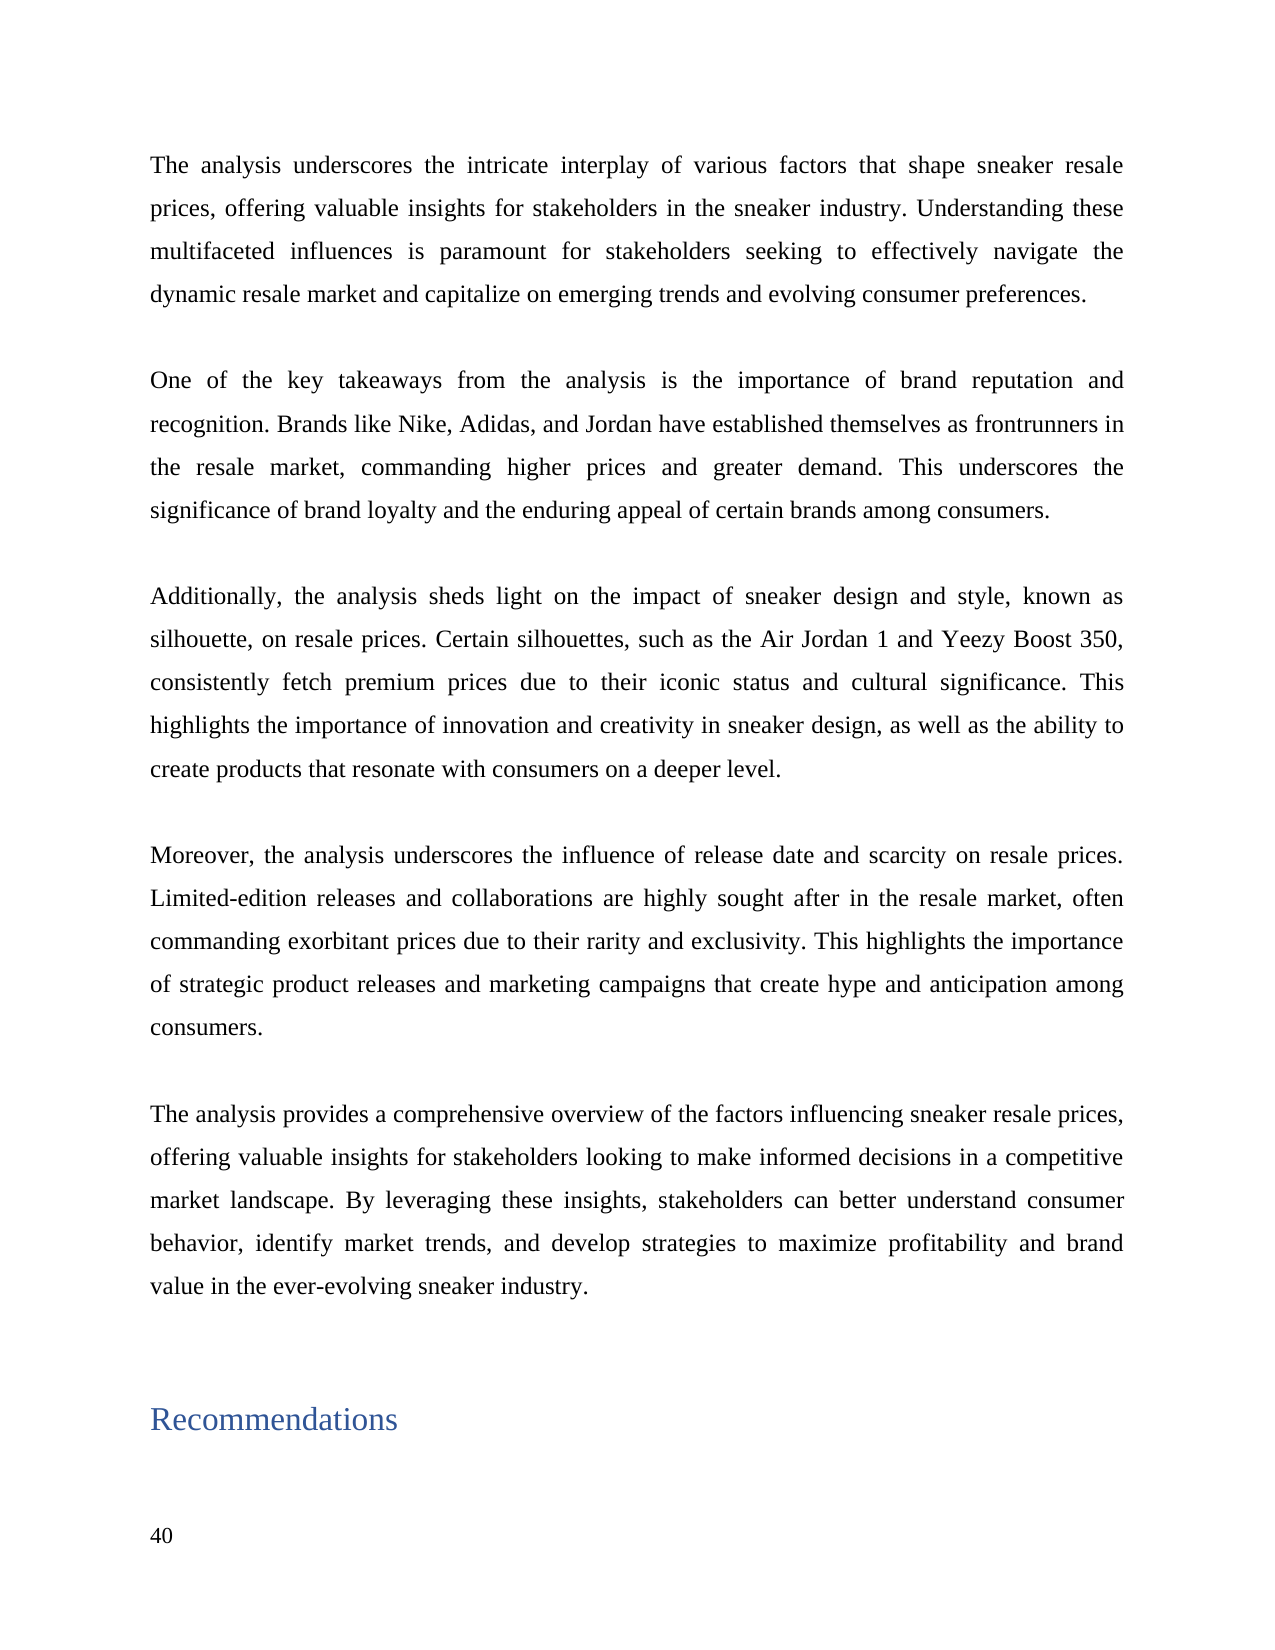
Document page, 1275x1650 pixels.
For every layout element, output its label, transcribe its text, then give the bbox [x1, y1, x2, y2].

text Additionally, the analysis sheds light on the impact of sneaker design and style, known as silhouette, on resale prices. Certain silhouettes, such as the Air Jordan 1 and Yeezy Boost 350, consistently fetch premium prices due to their iconic status and cultural significance. This highlights the importance of innovation and creativity in sneaker design, as well as the ability to create products that resonate with consumers on a deeper level. [150, 581, 1125, 782]
text One of the key takeaways from the analysis is the importance of brand reputation and recognition. Brands like Nike, Adidas, and Jordan have established themselves as frontrunners in the resale market, commanding higher prices and greater demand. This underscores the significance of brand loyalty and the enduring appeal of certain brands among consumers. [150, 366, 1125, 524]
text Moreover, the analysis underscores the influence of release date and scarcity on resale prices. Limited-edition releases and collaborations are highly sought after in the resale market, often commanding exorbitant prices due to their rarity and exclusivity. This highlights the importance of strategic product releases and marketing campaigns that create hype and anticipation among consumers. [150, 840, 1125, 1041]
subtitle Recommendations [150, 1399, 1125, 1437]
text The analysis provides a comprehensive overview of the factors influencing sneaker resale prices, offering valuable insights for stakeholders looking to make informed decisions in a competitive market landscape. By leveraging these insights, stakeholders can better understand consumer behavior, identify market trends, and develop strategies to maximize profitability and brand value in the ever-evolving sneaker industry. [150, 1099, 1125, 1300]
text The analysis underscores the intricate interplay of various factors that shape sneaker resale prices, offering valuable insights for stakeholders in the sneaker industry. Understanding these multifaceted influences is paramount for stakeholders seeking to effectively navigate the dynamic resale market and capitalize on emerging trends and evolving consumer preferences. [150, 150, 1125, 308]
